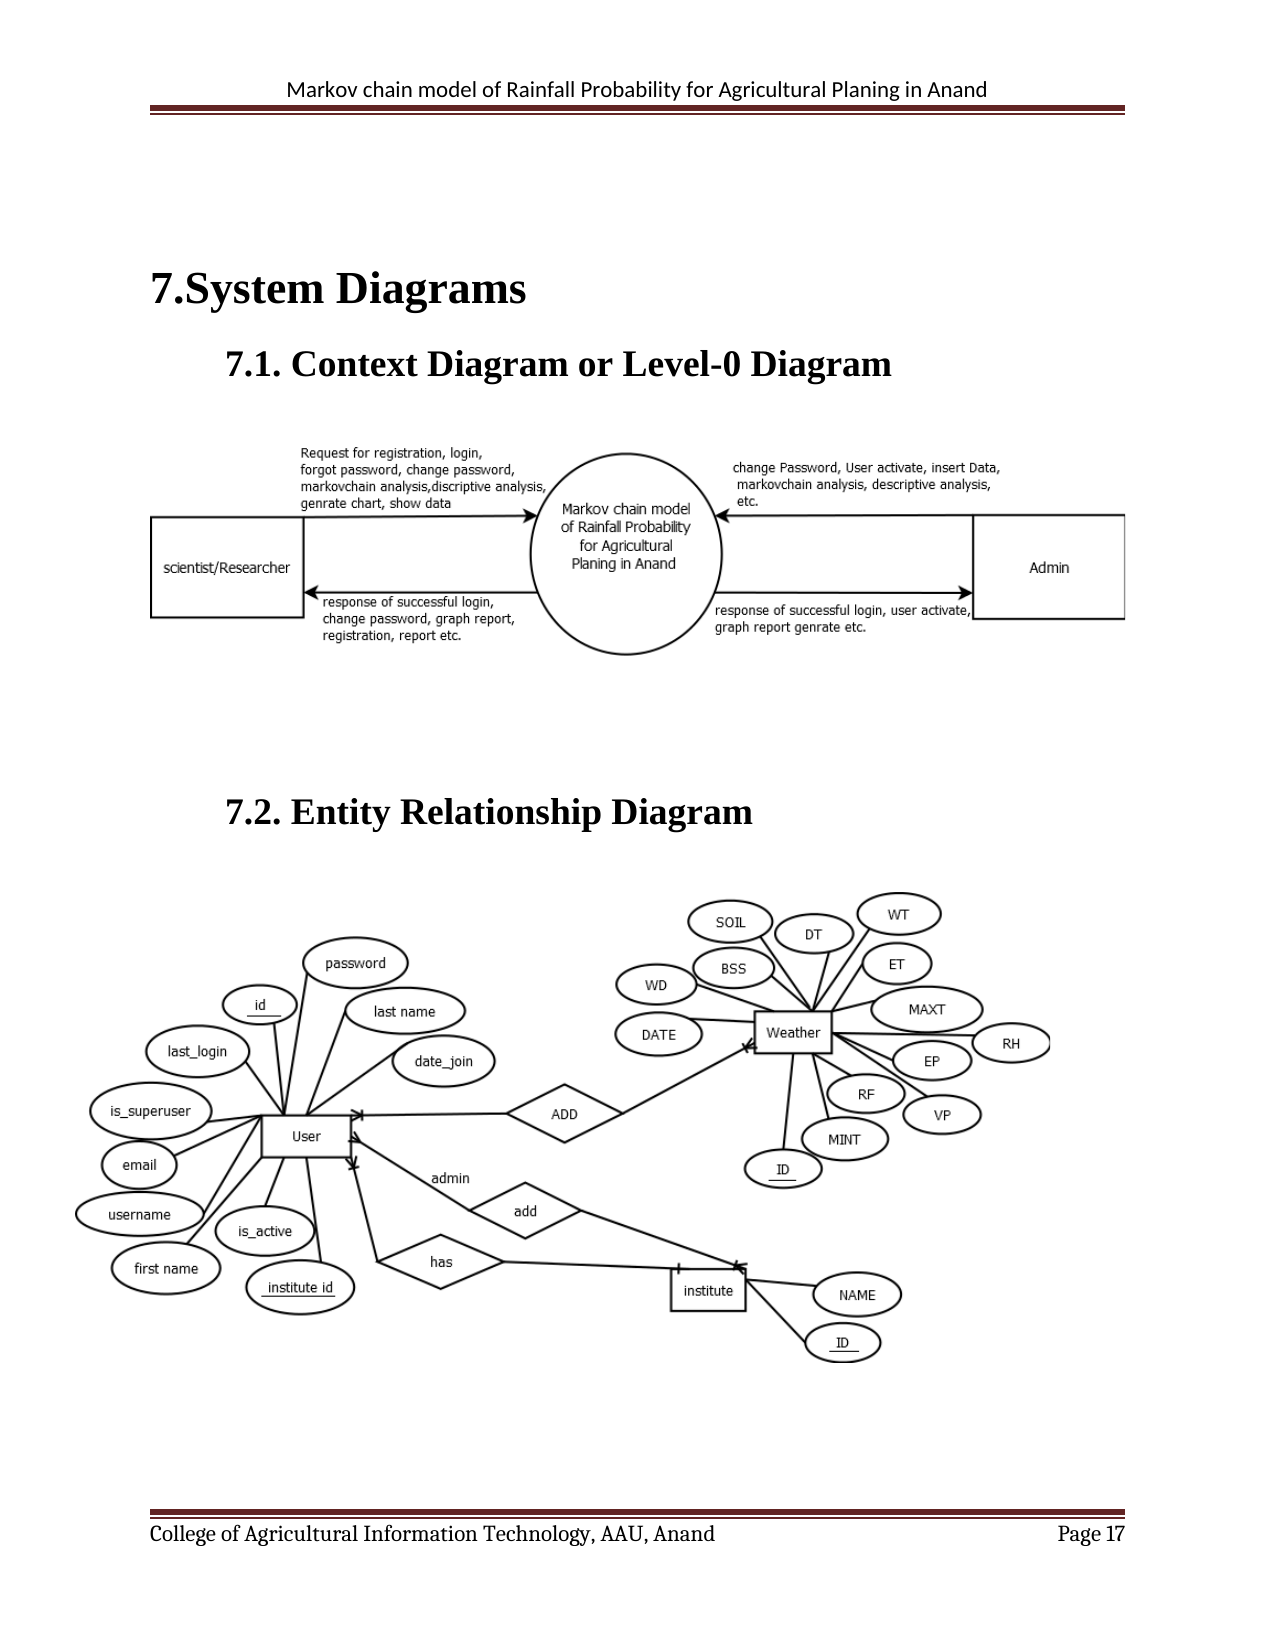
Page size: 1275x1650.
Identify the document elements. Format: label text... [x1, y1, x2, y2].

subtitle 7.1. Context Diagram or Level-0 Diagram [150, 342, 1125, 385]
subtitle 7.System Diagrams [150, 261, 1125, 313]
picture [75, 892, 1050, 1363]
picture [150, 444, 1125, 659]
subtitle 7.2. Entity Relationship Diagram [150, 790, 1125, 833]
